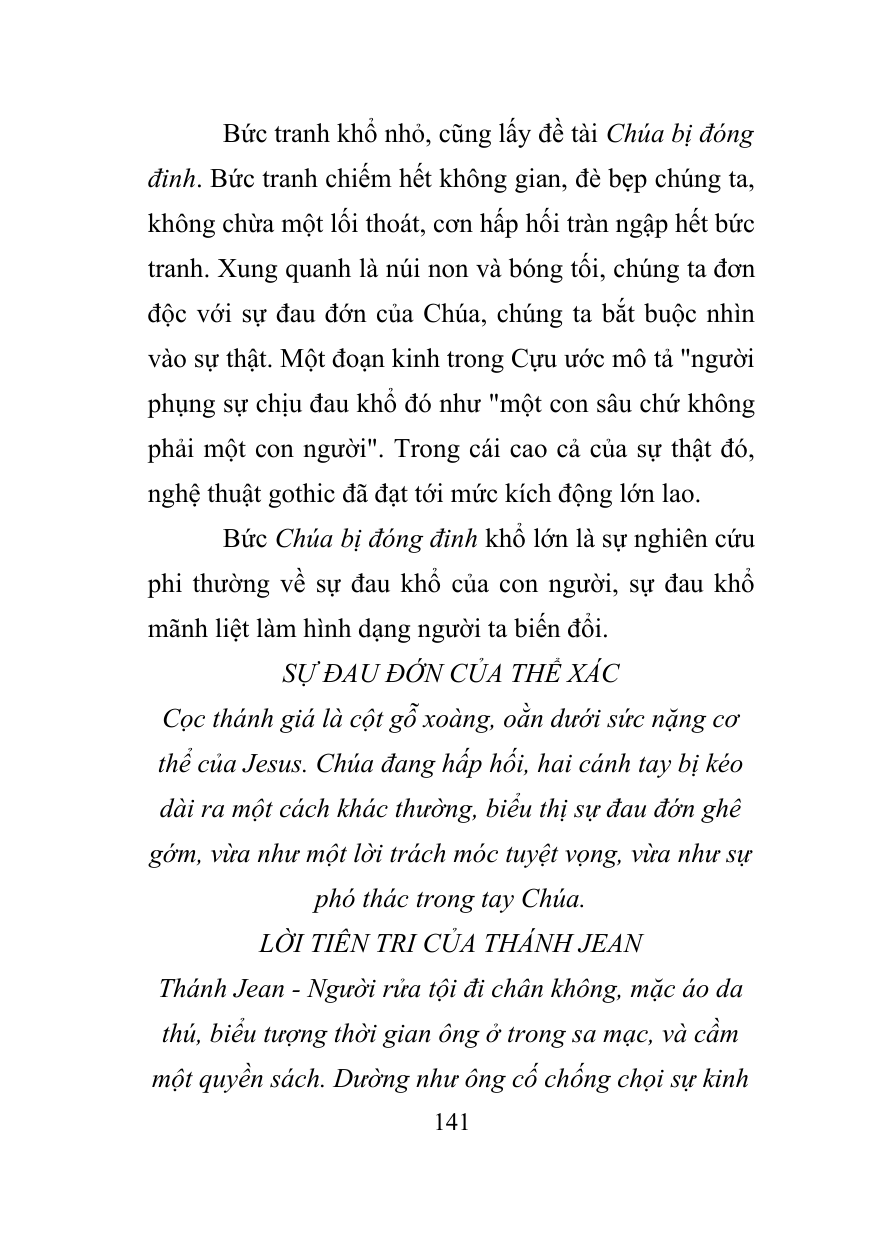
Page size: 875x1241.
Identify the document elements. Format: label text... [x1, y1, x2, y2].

text LỜI TIÊN TRI CỦA THÁNH JEAN [148, 928, 756, 958]
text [148, 973, 756, 1093]
text SỰ ĐAU ĐỚN CỦA THỂ XÁC [148, 658, 756, 688]
text Cọc thánh giá là cột gỗ xoàng, oằn dưới sức nặng cơ thể của Jesus. Chúa đang hấp hối, hai cánh tay bị kéo dài ra một cách khác thường, biểu thị sự đau đớn ghê gớm, vừa như một lời trách móc tuyệt vọng, vừa như sự phó thác trong tay Chúa. [148, 703, 756, 913]
text Bức Chúa bị đóng đinh khổ lớn là sự nghiên cứu phi thường về sự đau khổ của con người, sự đau khổ mãnh liệt làm hình dạng người ta biến đổi. [148, 523, 756, 643]
text Bức tranh khổ nhỏ, cũng lấy đề tài Chúa bị đóng đinh. Bức tranh chiếm hết không gian, đè bẹp chúng ta, không chừa một lối thoát, cơn hấp hối tràn ngập hết bức tranh. Xung quanh là núi non và bóng tối, chúng ta đơn độc với sự đau đớn của Chúa, chúng ta bắt buộc nhìn vào sự thật. Một đoạn kinh trong Cựu ước mô tả "người phụng sự chịu đau khổ đó như "một con sâu chứ không phải một con người". Trong cái cao cả của sự thật đó, nghệ thuật gothic đã đạt tới mức kích động lớn lao. [148, 118, 756, 508]
